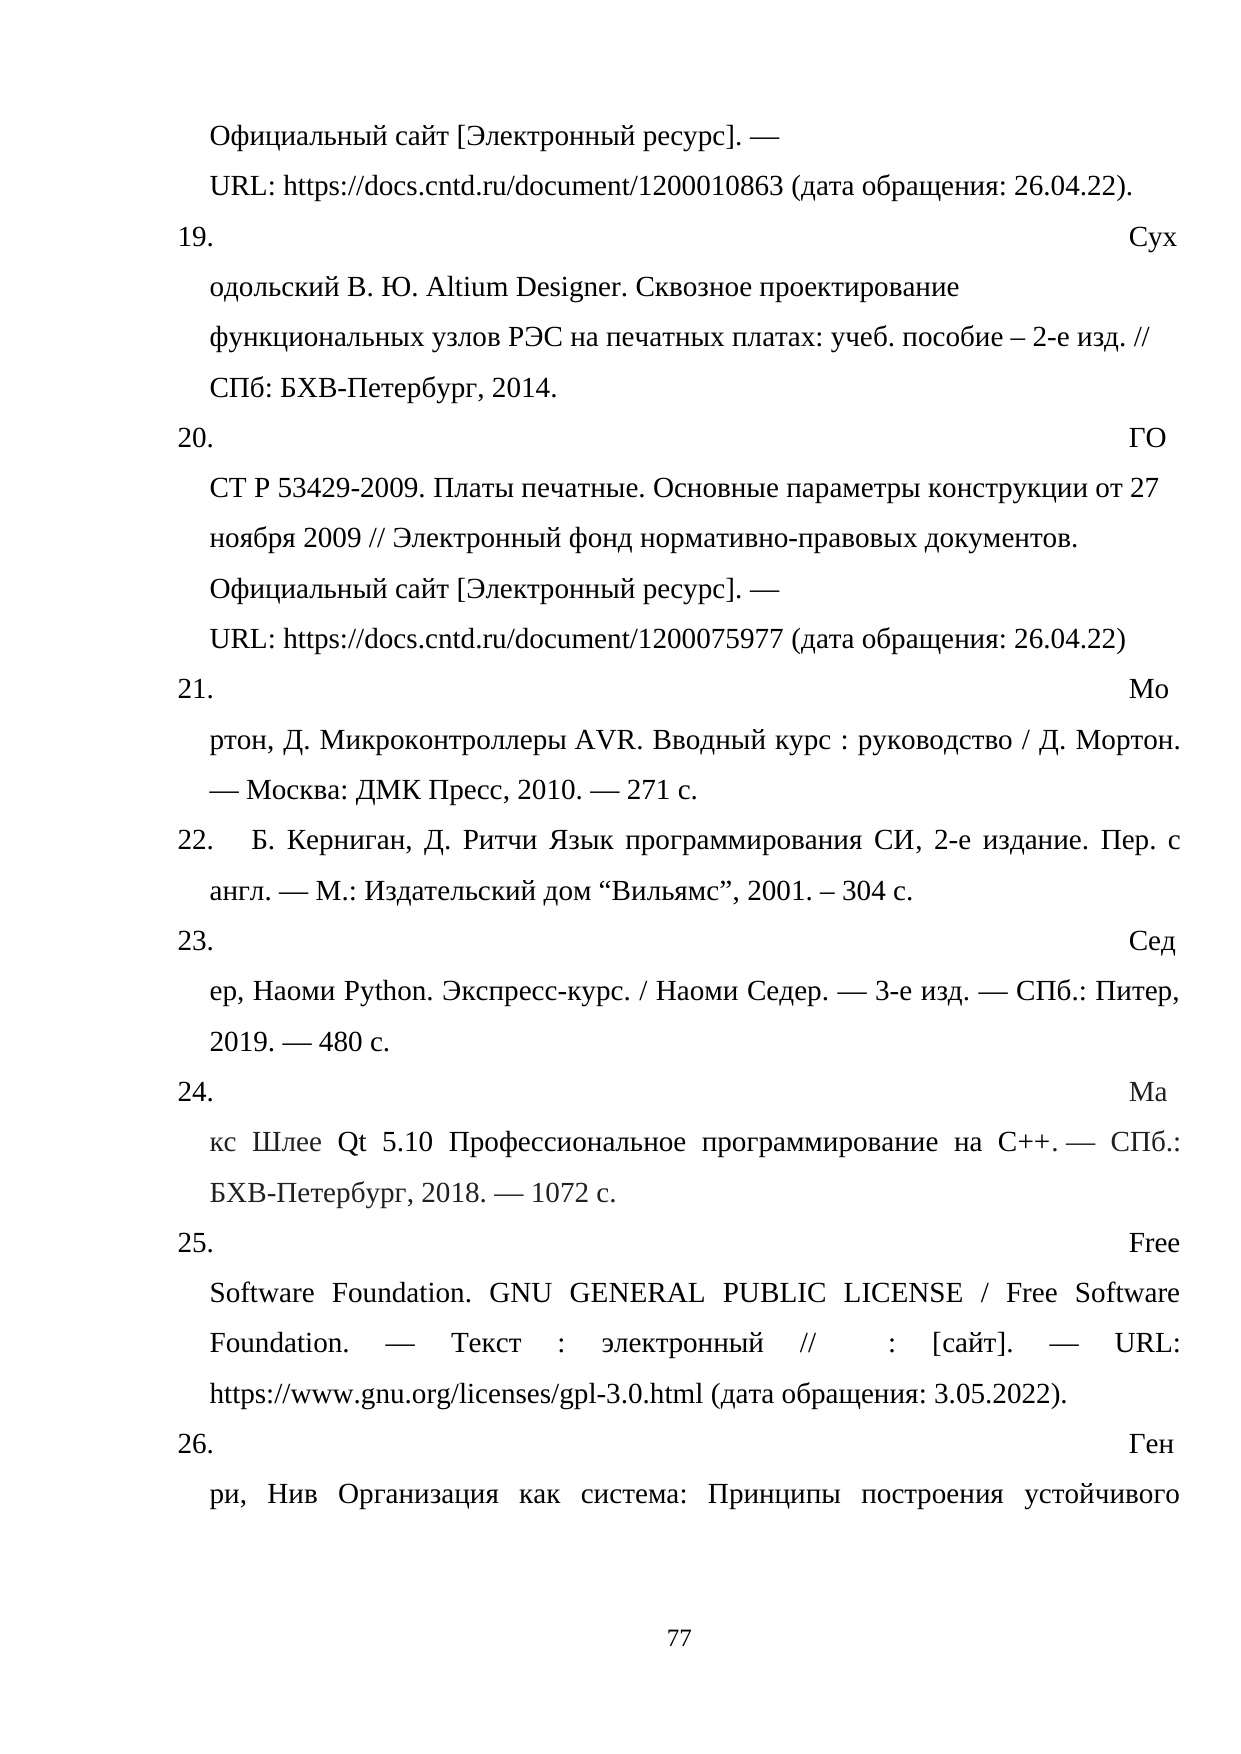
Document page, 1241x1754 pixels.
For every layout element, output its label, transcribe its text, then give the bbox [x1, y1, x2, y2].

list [177, 118, 1181, 202]
list Free Software Foundation. GNU GENERAL PUBLIC LICENSE / Free Software Foundation. — Текст : электронный // : [сайт]. — URL: https://www.gnu.org/licenses/gpl-3.0.html (дата обращения: 3.05.2022). [177, 1225, 1181, 1409]
list Б. Керниган, Д. Ритчи Язык программирования СИ, 2-е издание. Пер. с англ. — М.: Издательский дом “Вильямс”, 2001. – 304 с. [177, 822, 1181, 906]
list ГОСТ Р 53429-2009. Платы печатные. Основные параметры конструкции от 27 ноября 2009 // Электронный фонд нормативно-правовых документов. Официальный сайт [Электронный ресурс]. — URL: https://docs.cntd.ru/document/1200075977 (дата обращения: 26.04.22) [177, 420, 1181, 655]
list Макс Шлее Qt 5.10 Профессиональное программирование на C++. — СПб.: БХВ-Петербург, 2018. — 1072 с. [177, 1074, 1181, 1208]
list Седер, Наоми Python. Экспресс-курс. / Наоми Седер. — 3-е изд. — СПб.: Питер, 2019. — 480 c. [177, 923, 1181, 1057]
list Суходольский В. Ю. Altium Designer. Сквозное проектирование функциональных узлов РЭС на печатных платах: учеб. пособие – 2-е изд. // СПб: БХВ-Петербург, 2014. [177, 219, 1181, 403]
list Мортон, Д. Микроконтроллеры AVR. Вводный курс : руководство / Д. Мортон. — Москва: ДМК Пресс, 2010. — 271 с. [177, 672, 1181, 806]
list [177, 1426, 1181, 1510]
